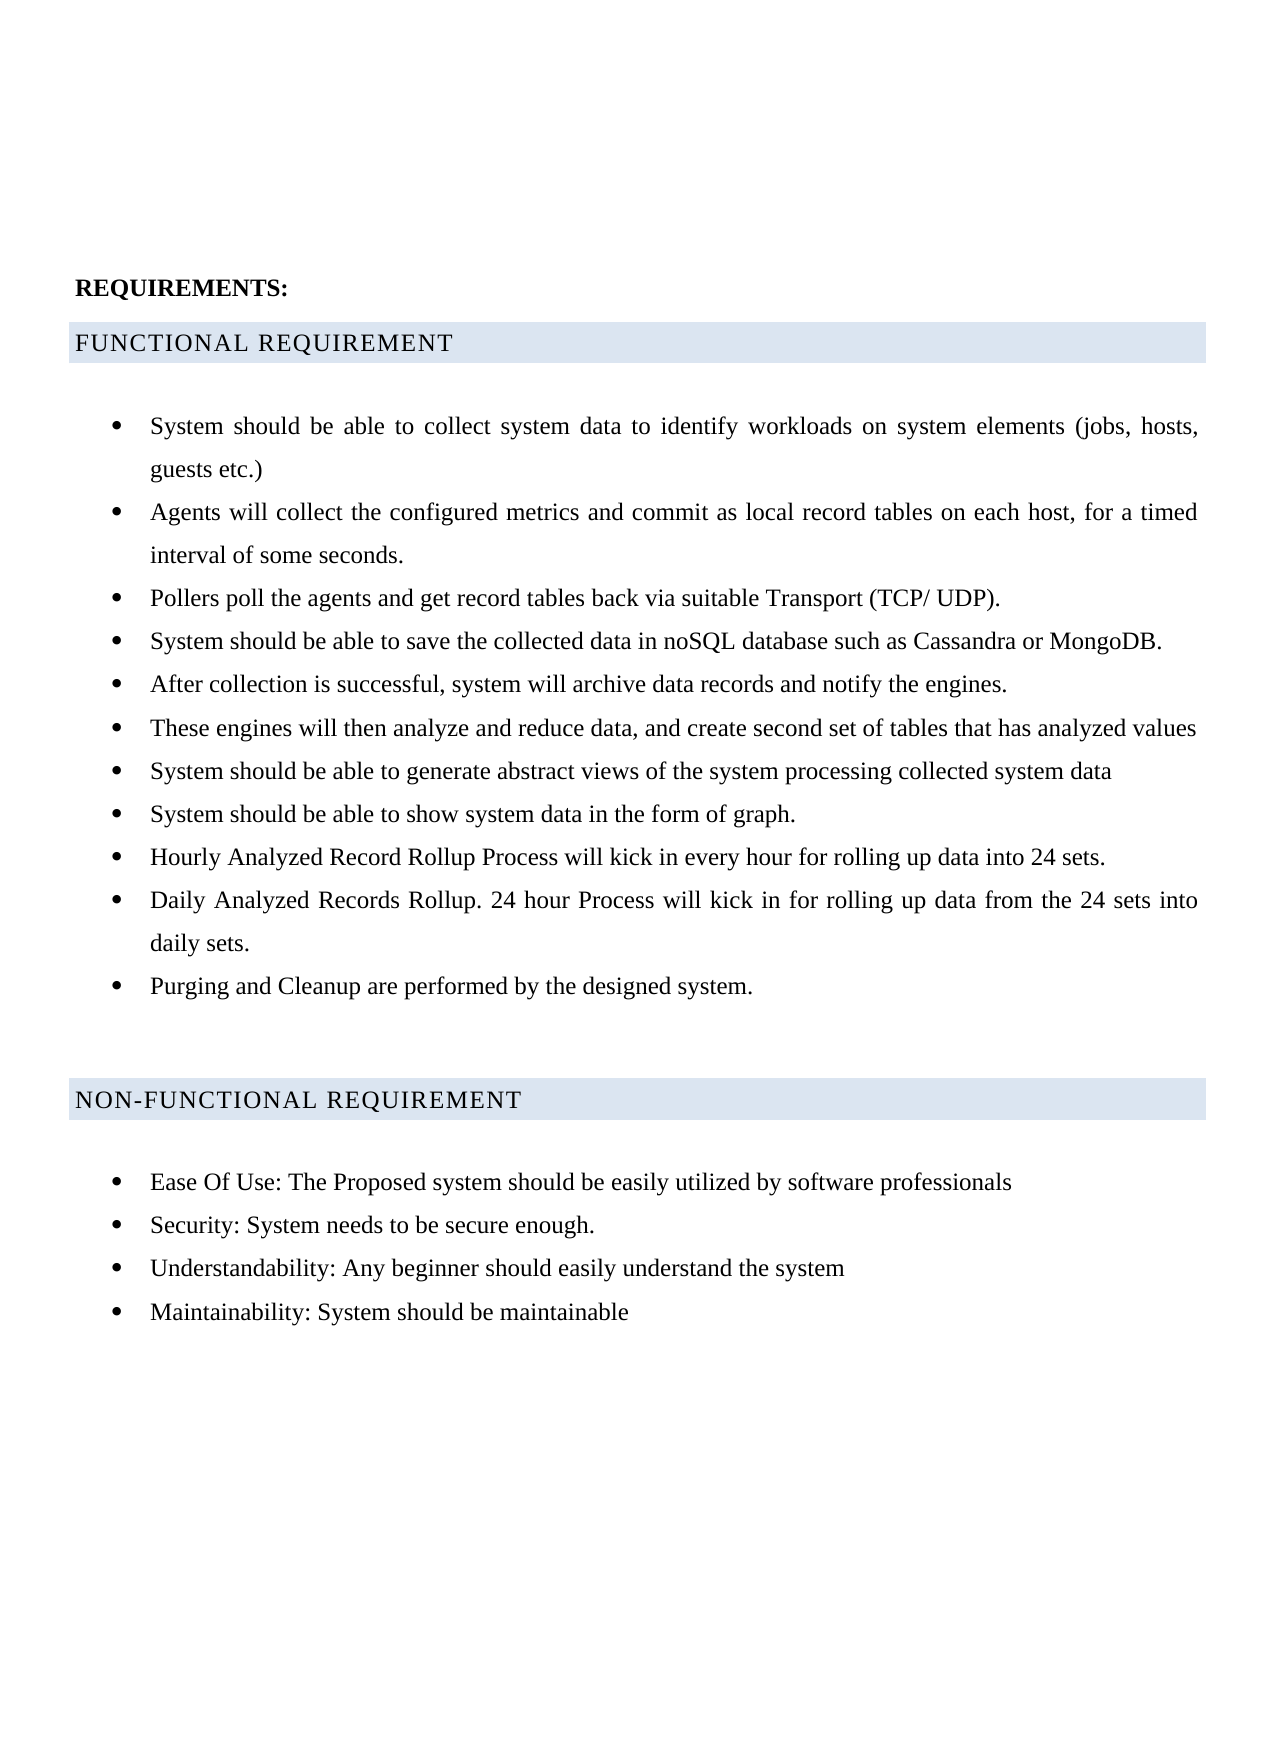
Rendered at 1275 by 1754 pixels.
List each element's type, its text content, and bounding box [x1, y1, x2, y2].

list Security: System needs to be secure enough. [112, 1210, 1200, 1239]
list Agents will collect the configured metrics and commit as local record tables on each host, for a timed interval of some seconds. [112, 497, 1200, 569]
list These engines will then analyze and reduce data, and create second set of tables that has analyzed values [112, 713, 1200, 741]
list Hourly Analyzed Record Rollup Process will kick in every hour for rolling up data into 24 sets. [112, 842, 1200, 871]
list Maintainability: System should be maintainable [112, 1297, 1200, 1325]
list Pollers poll the agents and get record tables back via suitable Transport (TCP/ UDP). [112, 583, 1200, 612]
list Purging and Cleanup are performed by the designed system. [112, 971, 1200, 1000]
list After collection is successful, system will archive data records and notify the engines. [112, 669, 1200, 698]
list System should be able to collect system data to identify workloads on system elements (jobs, hosts, guests etc.) [112, 411, 1200, 483]
subtitle Functional Requirement [75, 329, 1200, 357]
list Ease Of Use: The Proposed system should be easily utilized by software professionals [112, 1167, 1200, 1196]
list System should be able to show system data in the form of graph. [112, 799, 1200, 828]
list Daily Analyzed Records Rollup. 24 hour Process will kick in for rolling up data from the 24 sets into daily sets. [112, 885, 1200, 957]
list Understandability: Any beginner should easily understand the system [112, 1253, 1200, 1282]
subtitle Non-Functional Requirement [75, 1085, 1200, 1113]
list System should be able to save the collected data in noSQL database such as Cassandra or MongoDB. [112, 626, 1200, 655]
list System should be able to generate abstract views of the system processing collected system data [112, 756, 1200, 784]
text REQUIREMENTS: [75, 273, 1200, 301]
